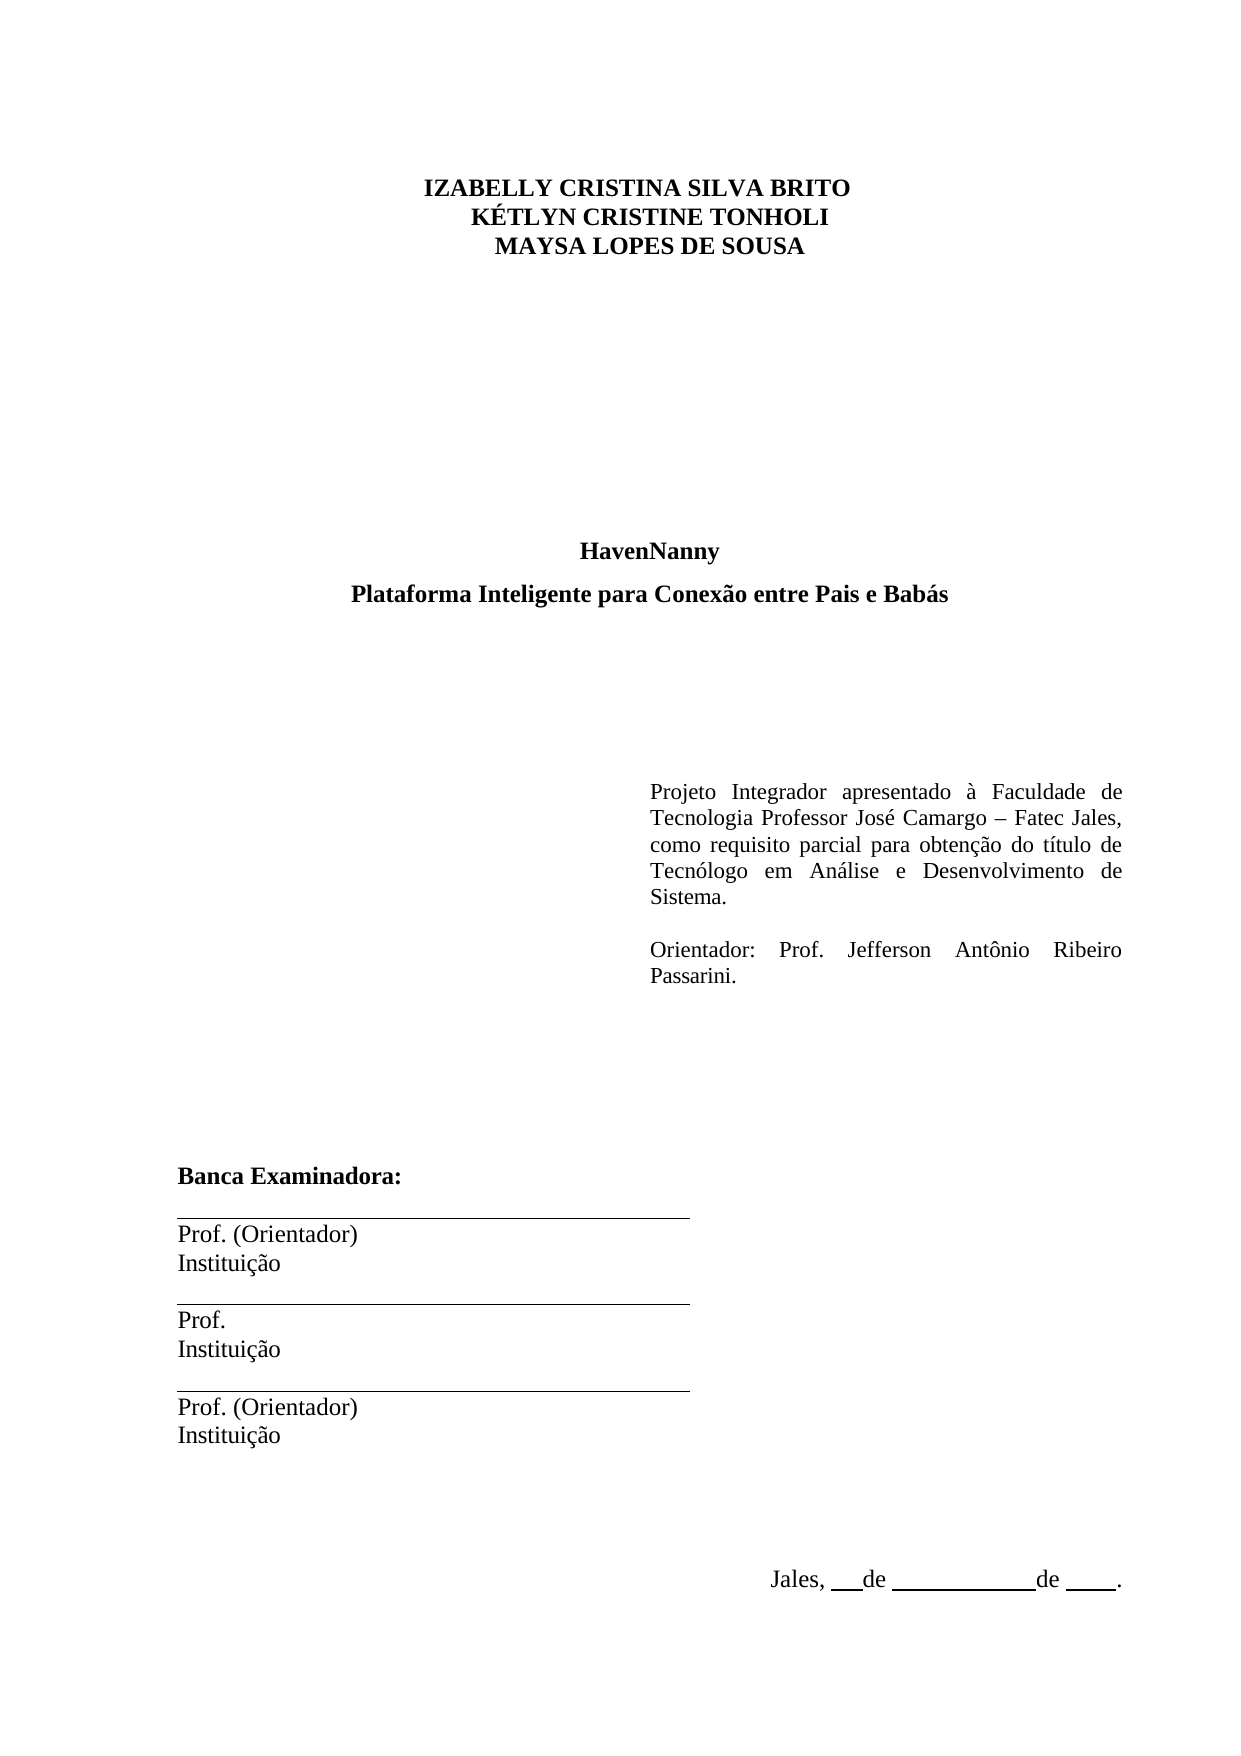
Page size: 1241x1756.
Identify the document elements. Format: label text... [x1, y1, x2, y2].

text Prof. (Orientador) Instituição [177, 1219, 358, 1277]
text Prof. (Orientador) Instituição [177, 1392, 358, 1449]
subtitle Banca Examinadora: [177, 1161, 1137, 1190]
text Prof. Instituição [177, 1305, 326, 1363]
text Orientador: Prof. Jefferson Antônio Ribeiro Passarini. [650, 936, 1123, 989]
subtitle Plataforma Inteligente para Conexão entre Pais e Babás [162, 579, 1137, 608]
text Jales, de de . [770, 1564, 1137, 1593]
subtitle HavenNanny [453, 536, 846, 565]
text Projeto Integrador apresentado à Faculdade de Tecnologia Professor José Camargo – Fatec Jales, como requisito parcial para obtenção do título de Tecnólogo em Análise e Desenvolvimento de Sistema. [650, 778, 1123, 910]
